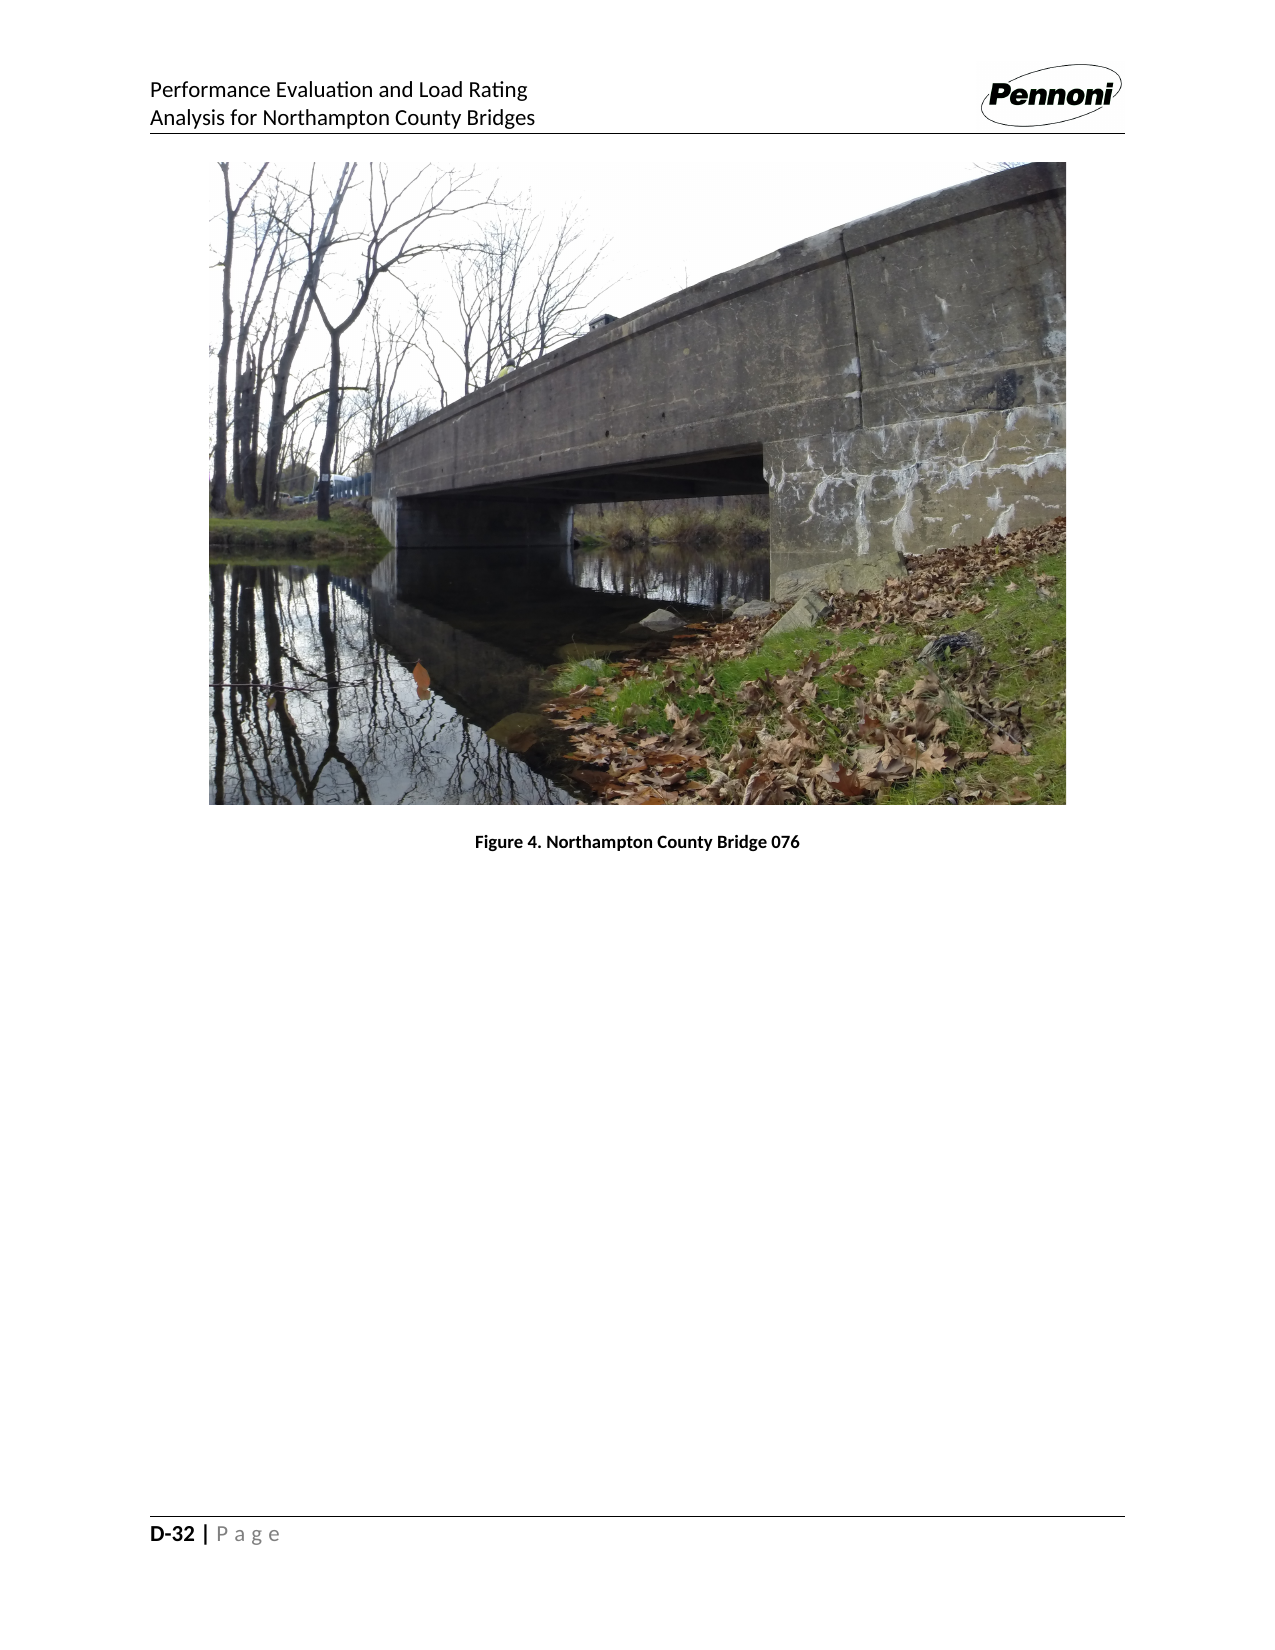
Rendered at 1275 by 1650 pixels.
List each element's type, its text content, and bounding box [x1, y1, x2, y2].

picture [976, 61, 1125, 132]
picture [209, 162, 1067, 805]
text Figure 4. Northampton County Bridge 076 [150, 830, 1125, 853]
